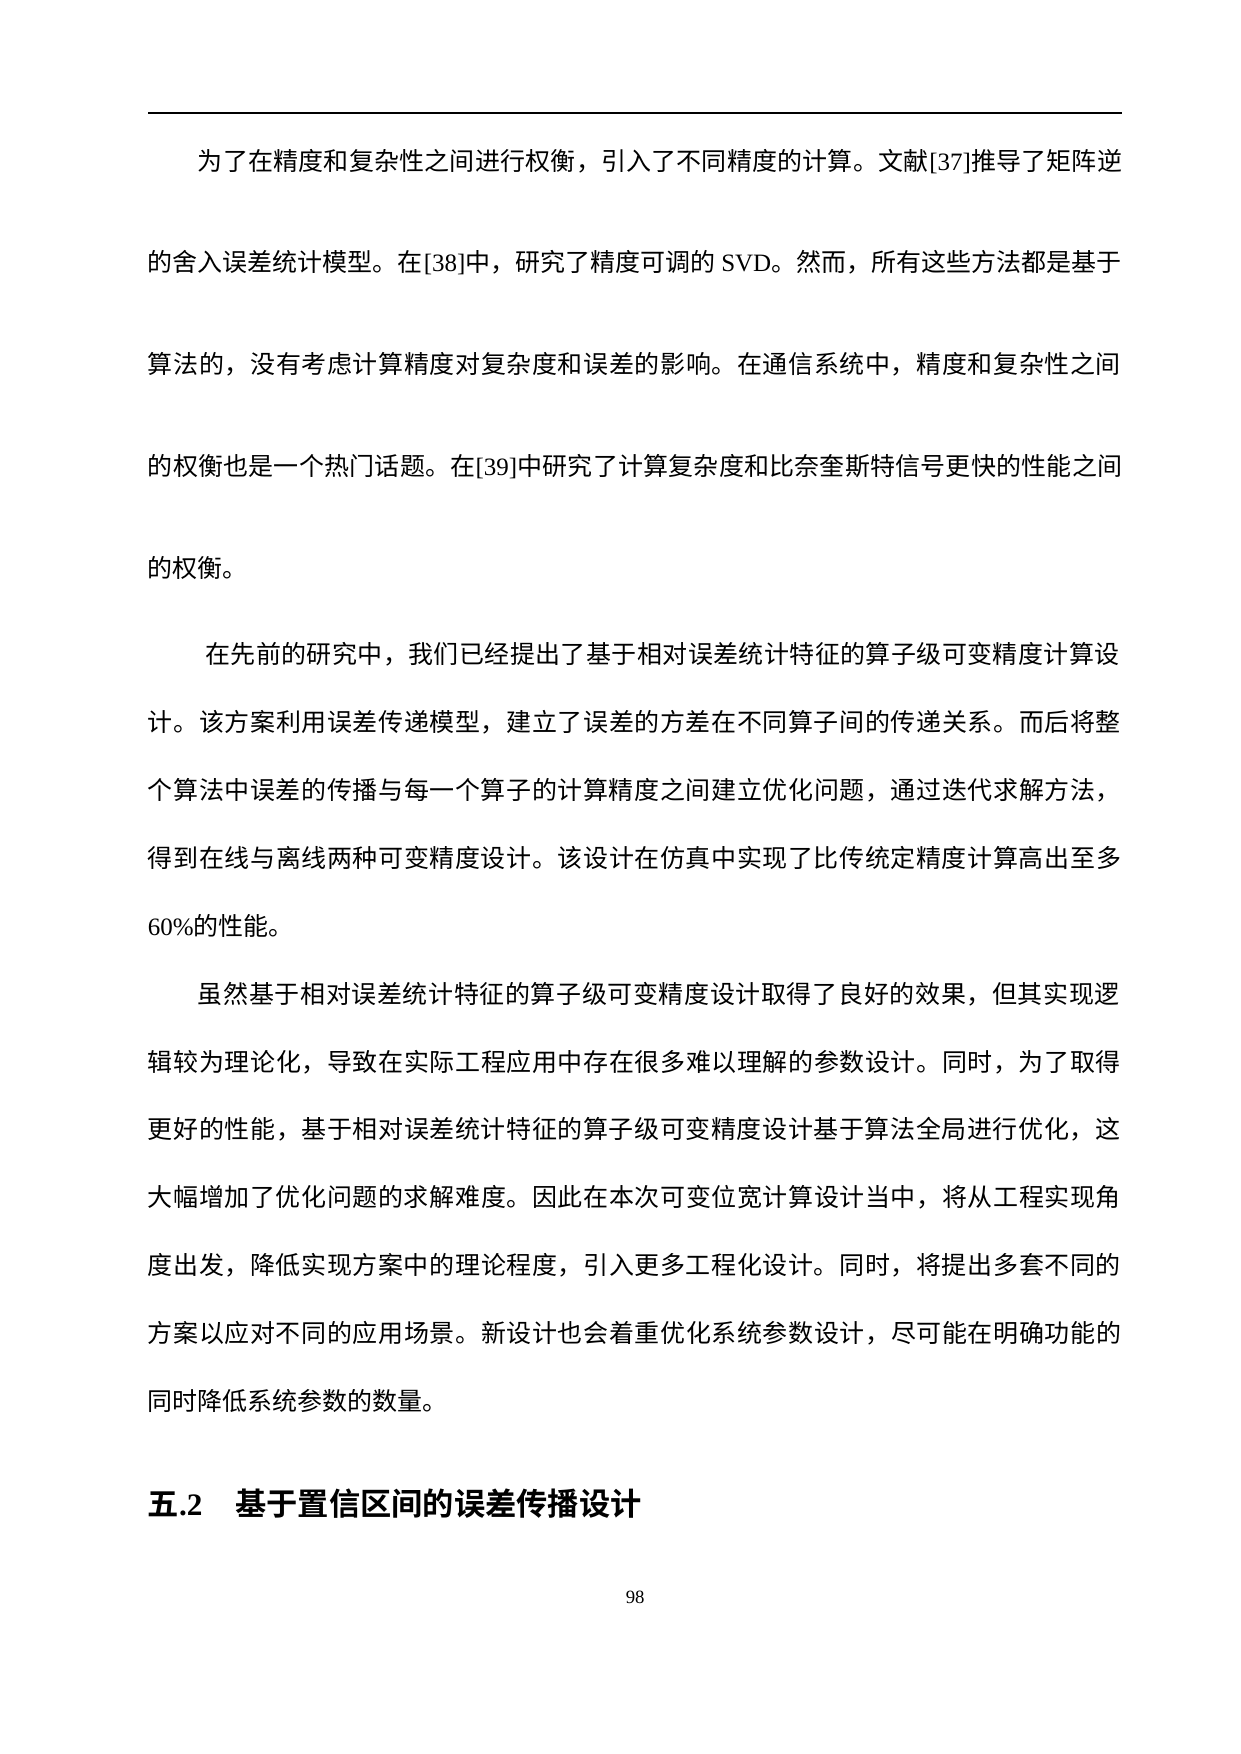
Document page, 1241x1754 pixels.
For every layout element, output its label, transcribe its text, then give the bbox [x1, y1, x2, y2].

text 虽然基于相对误差统计特征的算子级可变精度设计取得了良好的效果，但其实现逻辑较为理论化，导致在实际工程应用中存在很多难以理解的参数设计。同时，为了取得更好的性能，基于相对误差统计特征的算子级可变精度设计基于算法全局进行优化，这大幅增加了优化问题的求解难度。因此在本次可变位宽计算设计当中，将从工程实现角度出发，降低实现方案中的理论程度，引入更多工程化设计。同时，将提出多套不同的方案以应对不同的应用场景。新设计也会着重优化系统参数设计，尽可能在明确功能的同时降低系统参数的数量。 [148, 958, 1122, 1434]
subtitle 基于置信区间的误差传播设计 [148, 1468, 1122, 1536]
text 为了在精度和复杂性之间进行权衡，引入了不同精度的计算。文献[37]推导了矩阵逆的舍入误差统计模型。在[38]中，研究了精度可调的SVD。然而，所有这些方法都是基于算法的，没有考虑计算精度对复杂度和误差的影响。在通信系统中，精度和复杂性之间的权衡也是一个热门话题。在[39]中研究了计算复杂度和比奈奎斯特信号更快的性能之间的权衡。 [148, 125, 1122, 601]
text 在先前的研究中，我们已经提出了基于相对误差统计特征的算子级可变精度计算设计。该方案利用误差传递模型，建立了误差的方差在不同算子间的传递关系。而后将整个算法中误差的传播与每一个算子的计算精度之间建立优化问题，通过迭代求解方法，得到在线与离线两种可变精度设计。该设计在仿真中实现了比传统定精度计算高出至多60%的性能。 [148, 619, 1122, 958]
